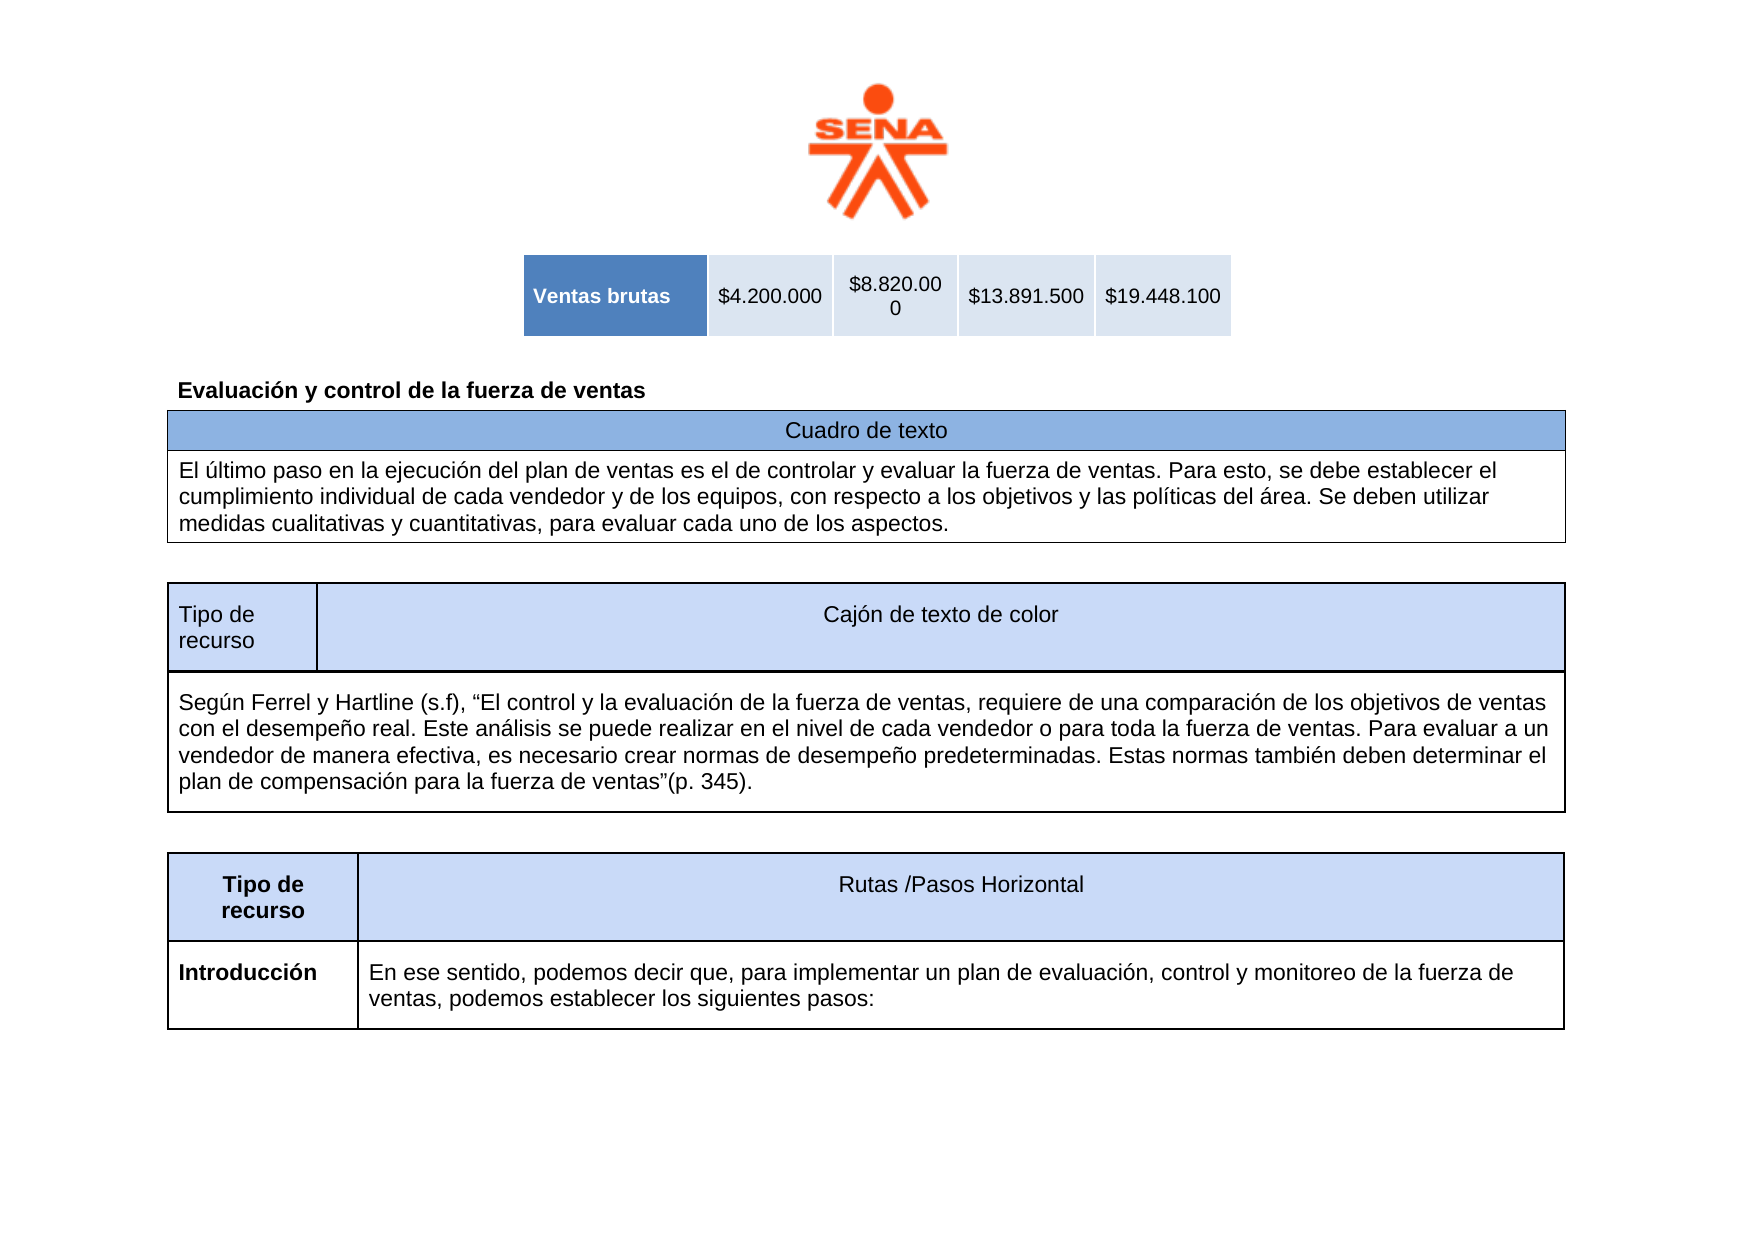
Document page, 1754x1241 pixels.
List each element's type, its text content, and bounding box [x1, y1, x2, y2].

table_header Tipo de recurso [169, 854, 357, 940]
table_cell En ese sentido, podemos decir que, para implementar un plan de evaluación, control y monitoreo de la fuerza de ventas, podemos establecer los siguientes pasos: [359, 942, 1563, 1028]
table_cell $4.200.000 [709, 255, 832, 336]
table_cell Introducción [169, 942, 357, 1028]
table_cell Según Ferrel y Hartline (s.f), “El control y la evaluación de la fuerza de ventas, requiere de una comparación de los objetivos de ventas con el desempeño real. Este análisis se puede realizar en el nivel de cada vendedor o para toda la fuerza de ventas. Para evaluar a un vendedor de manera efectiva, es necesario crear normas de desempeño predeterminadas. Estas normas también deben determinar el plan de compensación para la fuerza de ventas”(p. 345). [169, 673, 1564, 811]
table_cell $19.448.100 [1096, 255, 1231, 336]
table_header Tipo de recurso [169, 584, 316, 670]
table_cell $13.891.500 [959, 255, 1094, 336]
text Evaluación y control de la fuerza de ventas [177, 377, 1577, 403]
table_header Rutas /Pasos Horizontal [359, 854, 1563, 940]
table_cell Ventas brutas [524, 255, 707, 336]
table_header Cajón de texto de color [318, 584, 1564, 670]
table_header Cuadro de texto [168, 411, 1565, 450]
table_cell $8.820.000 [834, 255, 957, 336]
picture [796, 75, 958, 227]
table_cell El último paso en la ejecución del plan de ventas es el de controlar y evaluar la fuerza de ventas. Para esto, se debe establecer el cumplimiento individual de cada vendedor y de los equipos, con respecto a los objetivos y las políticas del área. Se deben utilizar medidas cualitativas y cuantitativas, para evaluar cada uno de los aspectos. [168, 451, 1565, 542]
